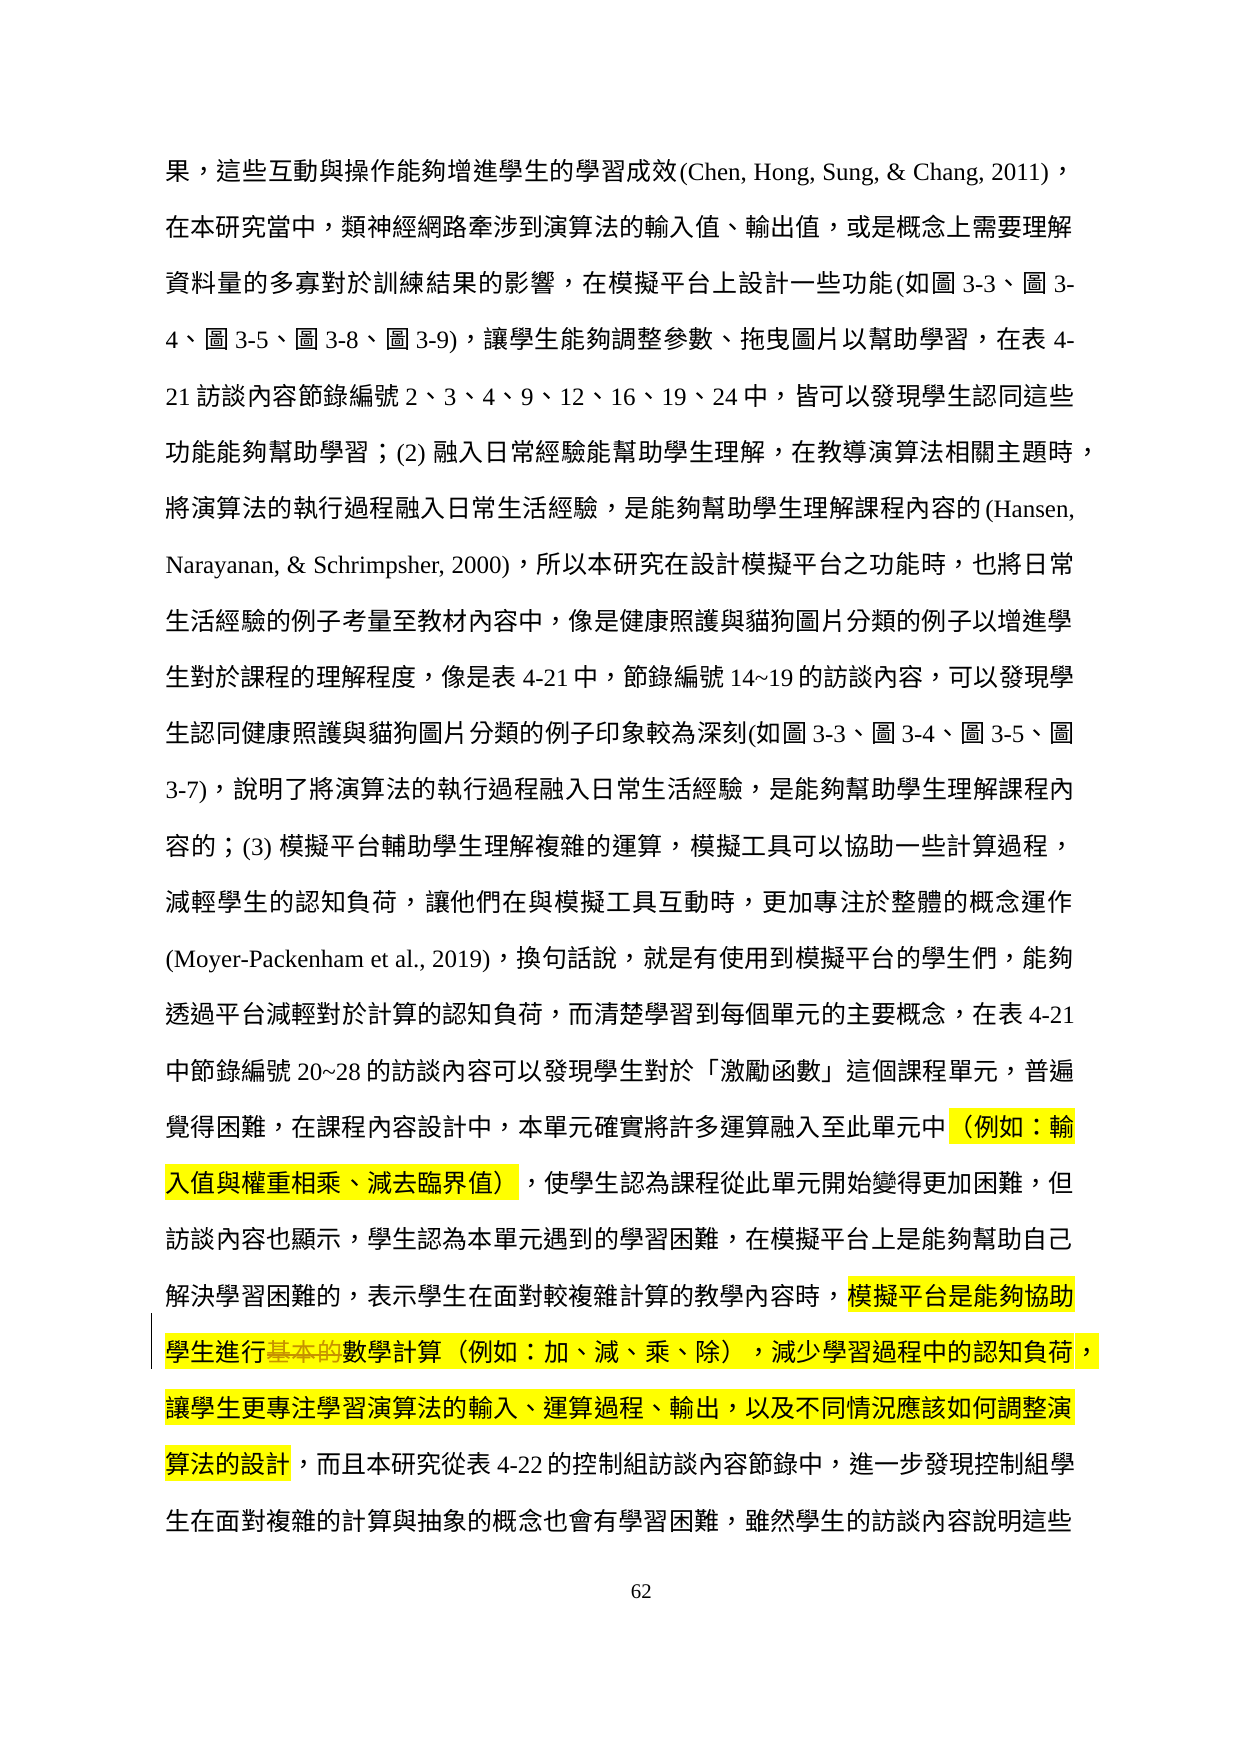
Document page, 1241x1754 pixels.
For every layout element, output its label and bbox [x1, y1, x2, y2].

text [165, 1425, 1075, 1538]
text [165, 151, 1075, 1389]
